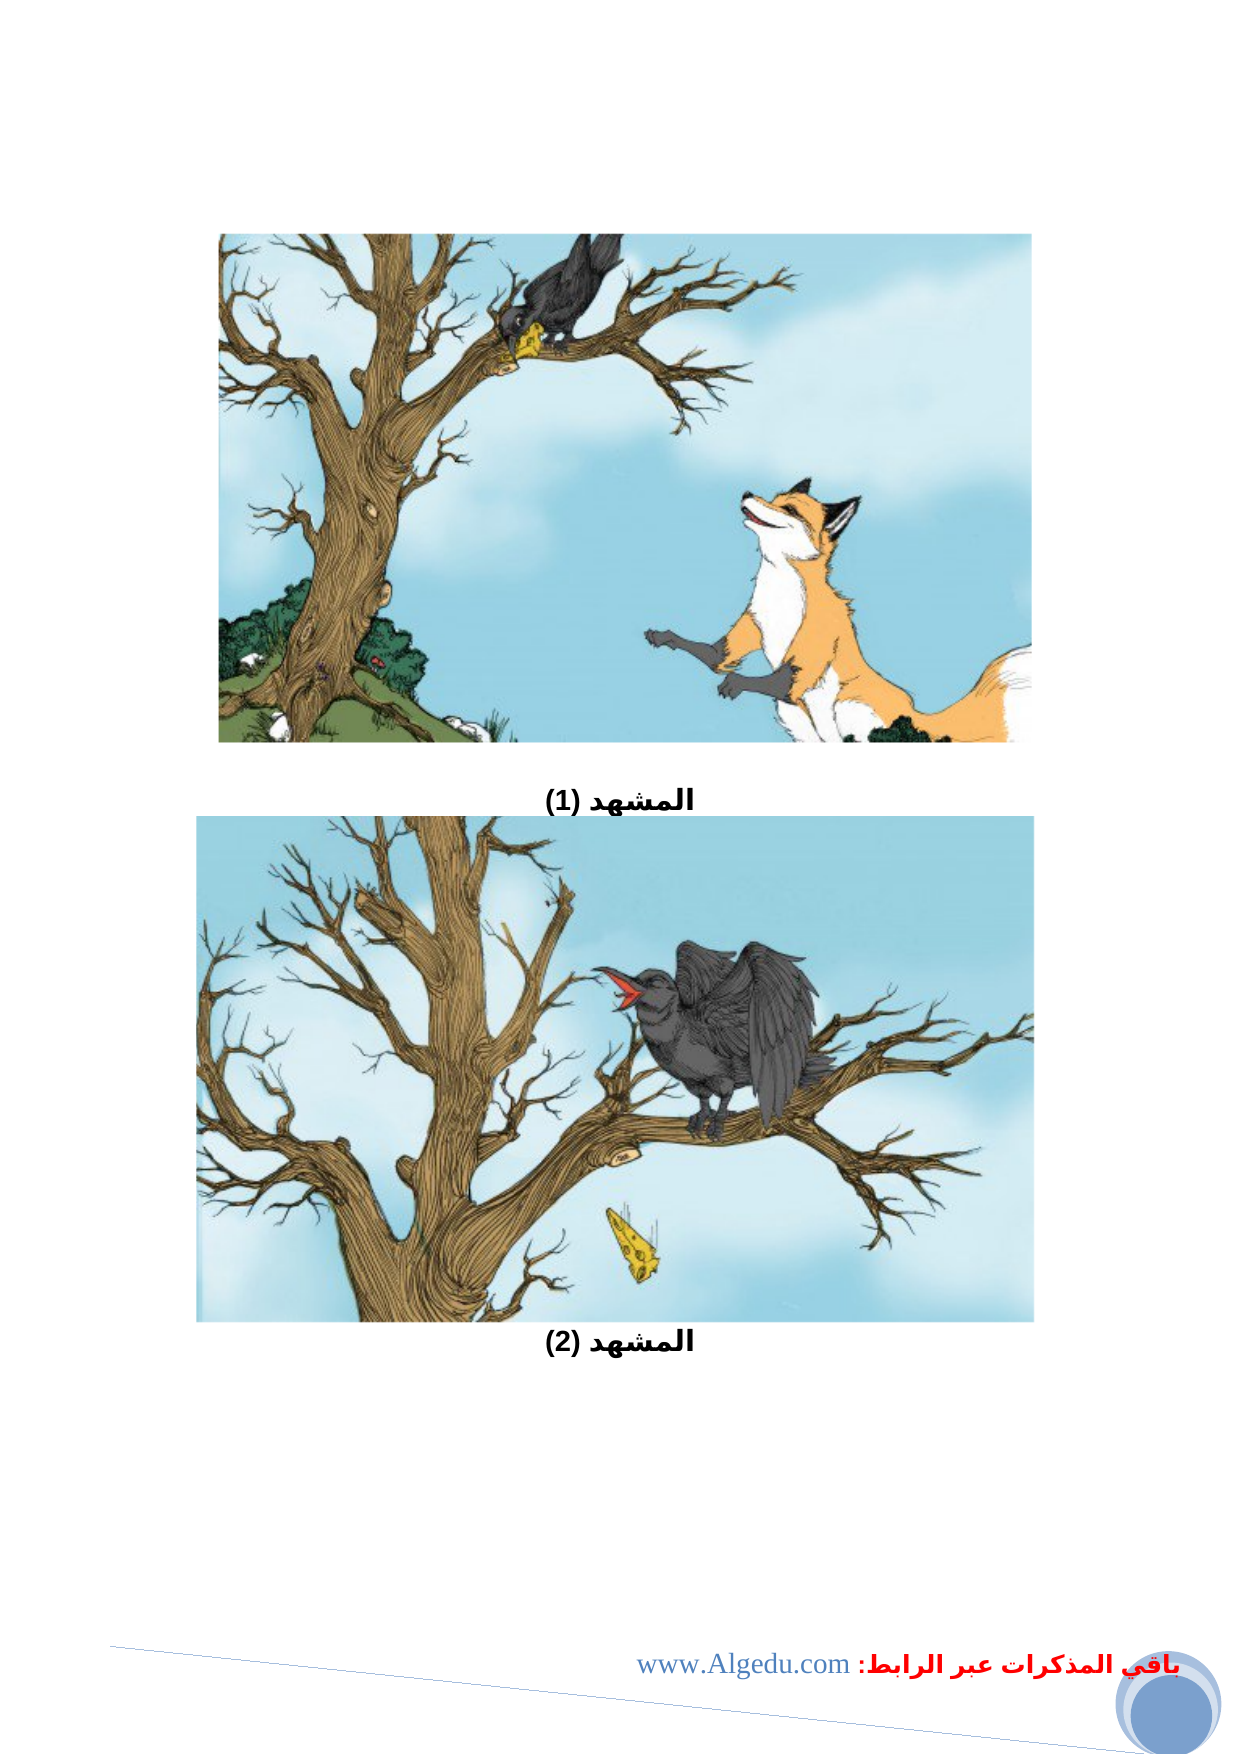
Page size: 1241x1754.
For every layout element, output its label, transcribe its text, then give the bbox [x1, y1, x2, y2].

text المشهد (1) [59, 782, 1181, 816]
picture [196, 816, 1044, 1324]
picture [208, 232, 1032, 749]
text المشهد (2) [59, 1323, 1181, 1357]
